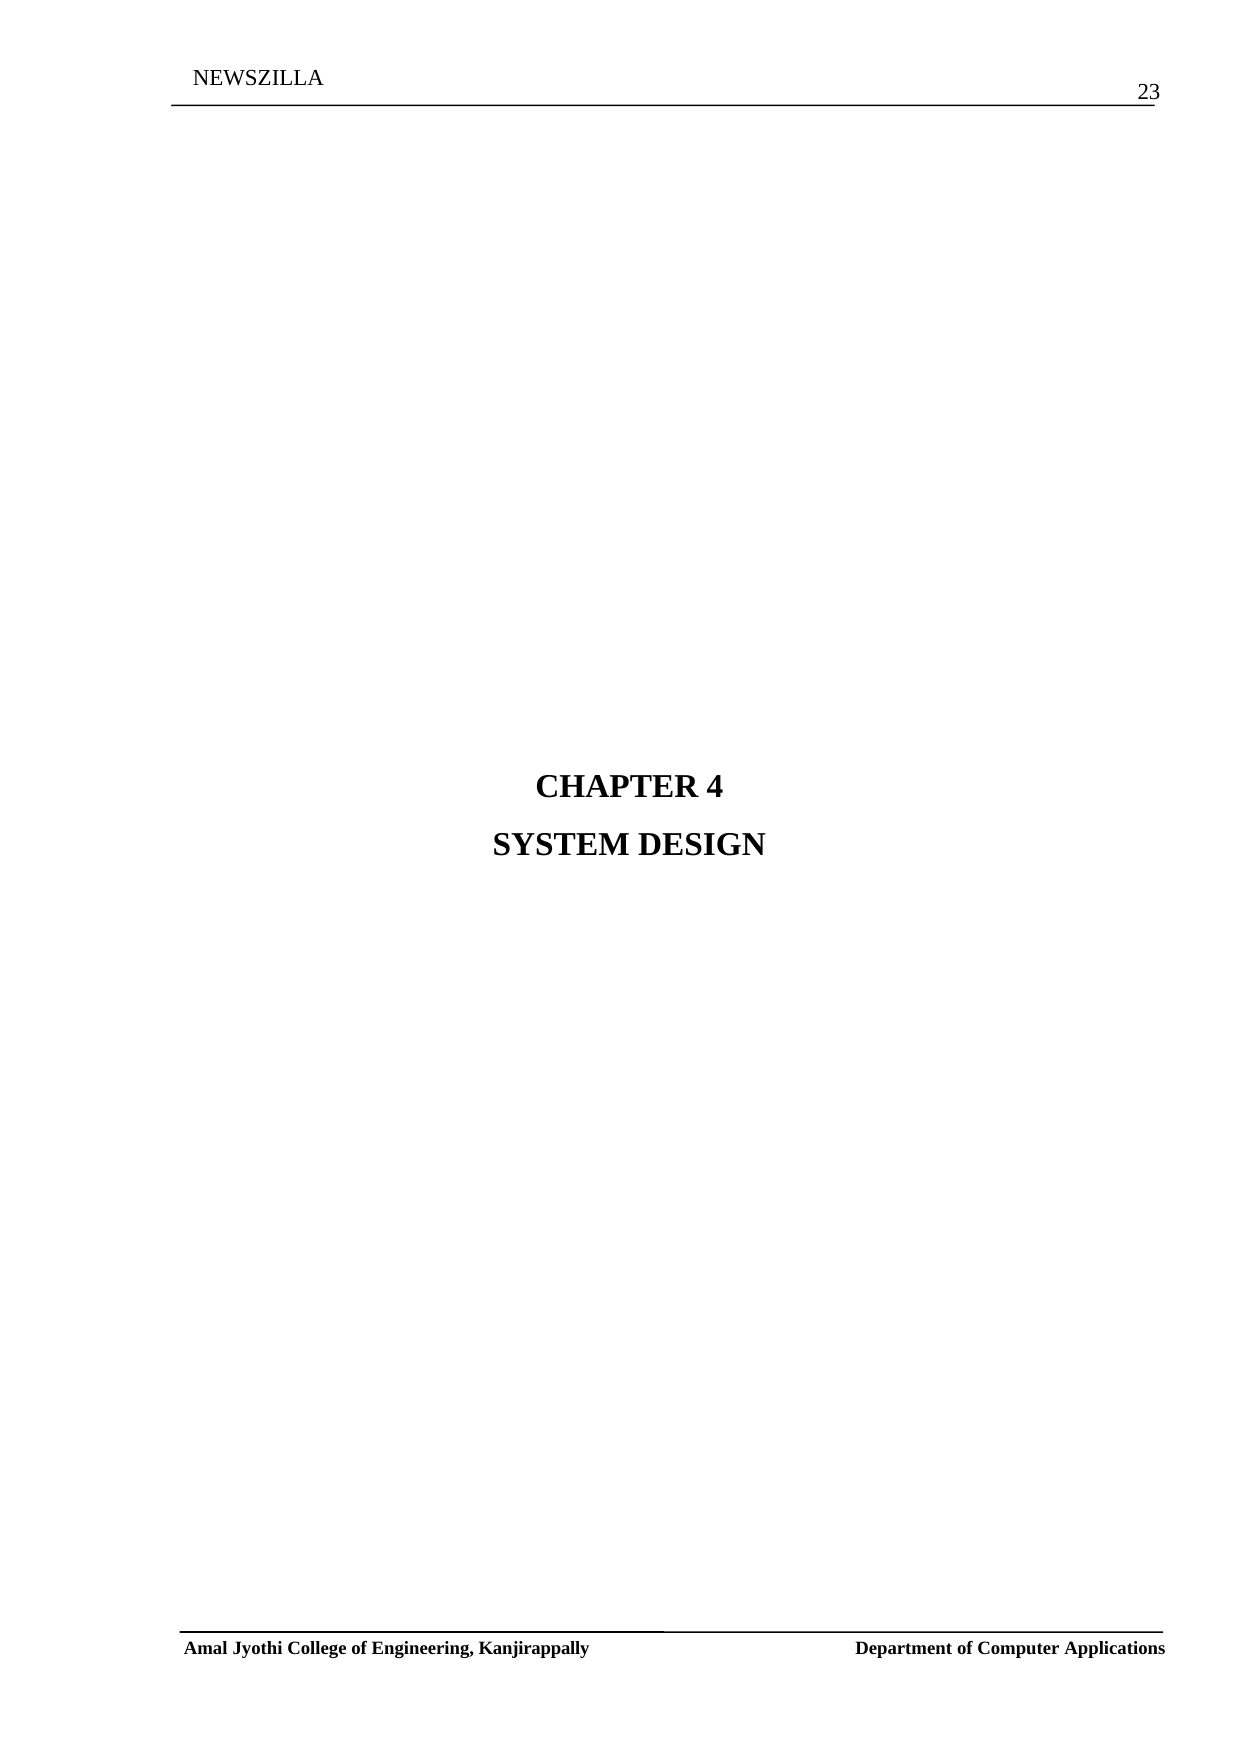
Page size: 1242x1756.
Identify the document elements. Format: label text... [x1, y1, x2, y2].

subtitle CHAPTER 4 [133, 767, 1122, 805]
subtitle SYSTEM DESIGN [133, 824, 1122, 863]
